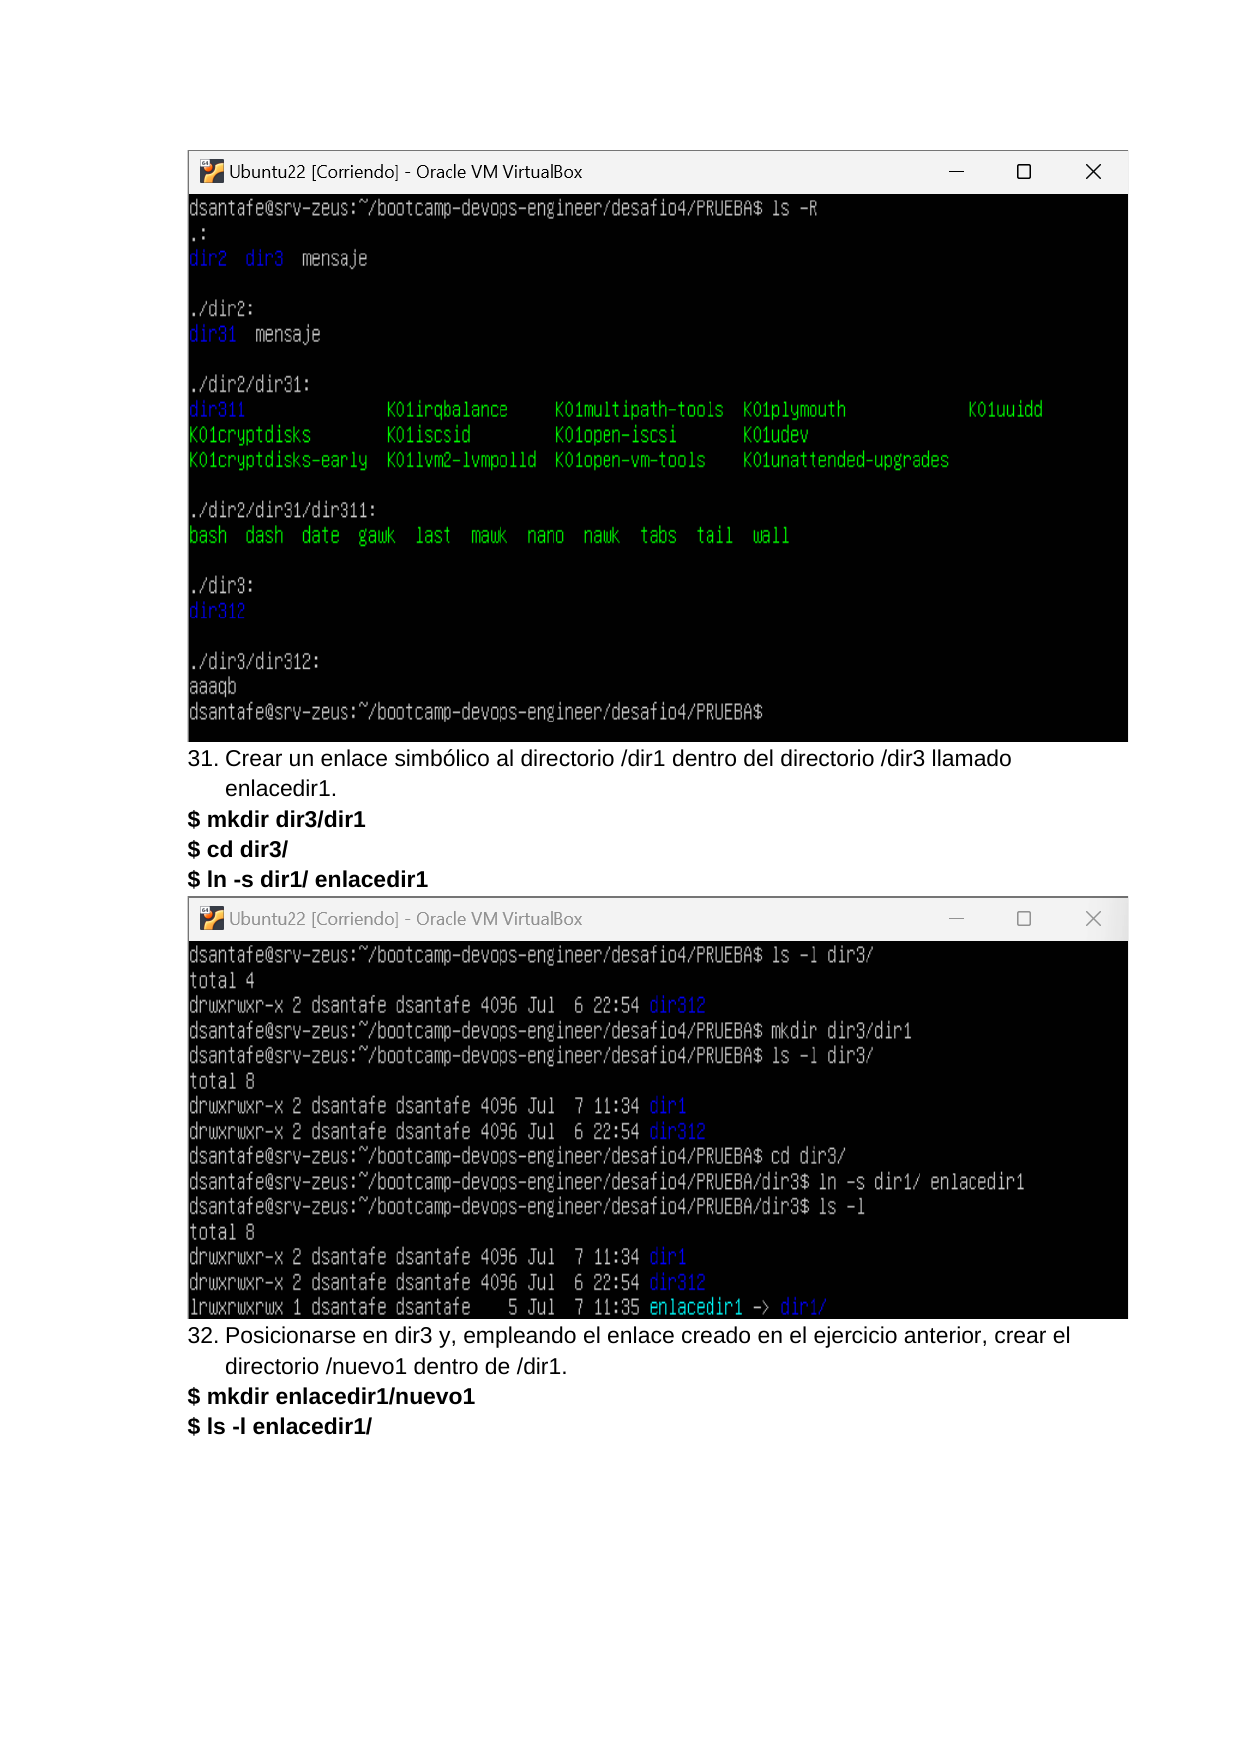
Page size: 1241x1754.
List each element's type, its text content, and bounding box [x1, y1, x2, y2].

text $ cd dir3/ [187, 836, 1090, 862]
list Crear un enlace simbólico al directorio /dir1 dentro del directorio /dir3 llamado enlacedir1. [187, 745, 1090, 802]
picture [187, 896, 1129, 1319]
list Posicionarse en dir3 y, empleando el enlace creado en el ejercicio anterior, crear el directorio /nuevo1 dentro de /dir1. [187, 1322, 1090, 1379]
text $ ls -l enlacedir1/ [187, 1413, 1090, 1439]
text $ ln -s dir1/ enlacedir1 [187, 866, 1090, 892]
picture [187, 150, 1129, 742]
text $ mkdir enlacedir1/nuevo1 [187, 1383, 1090, 1409]
text $ mkdir dir3/dir1 [187, 806, 1090, 832]
